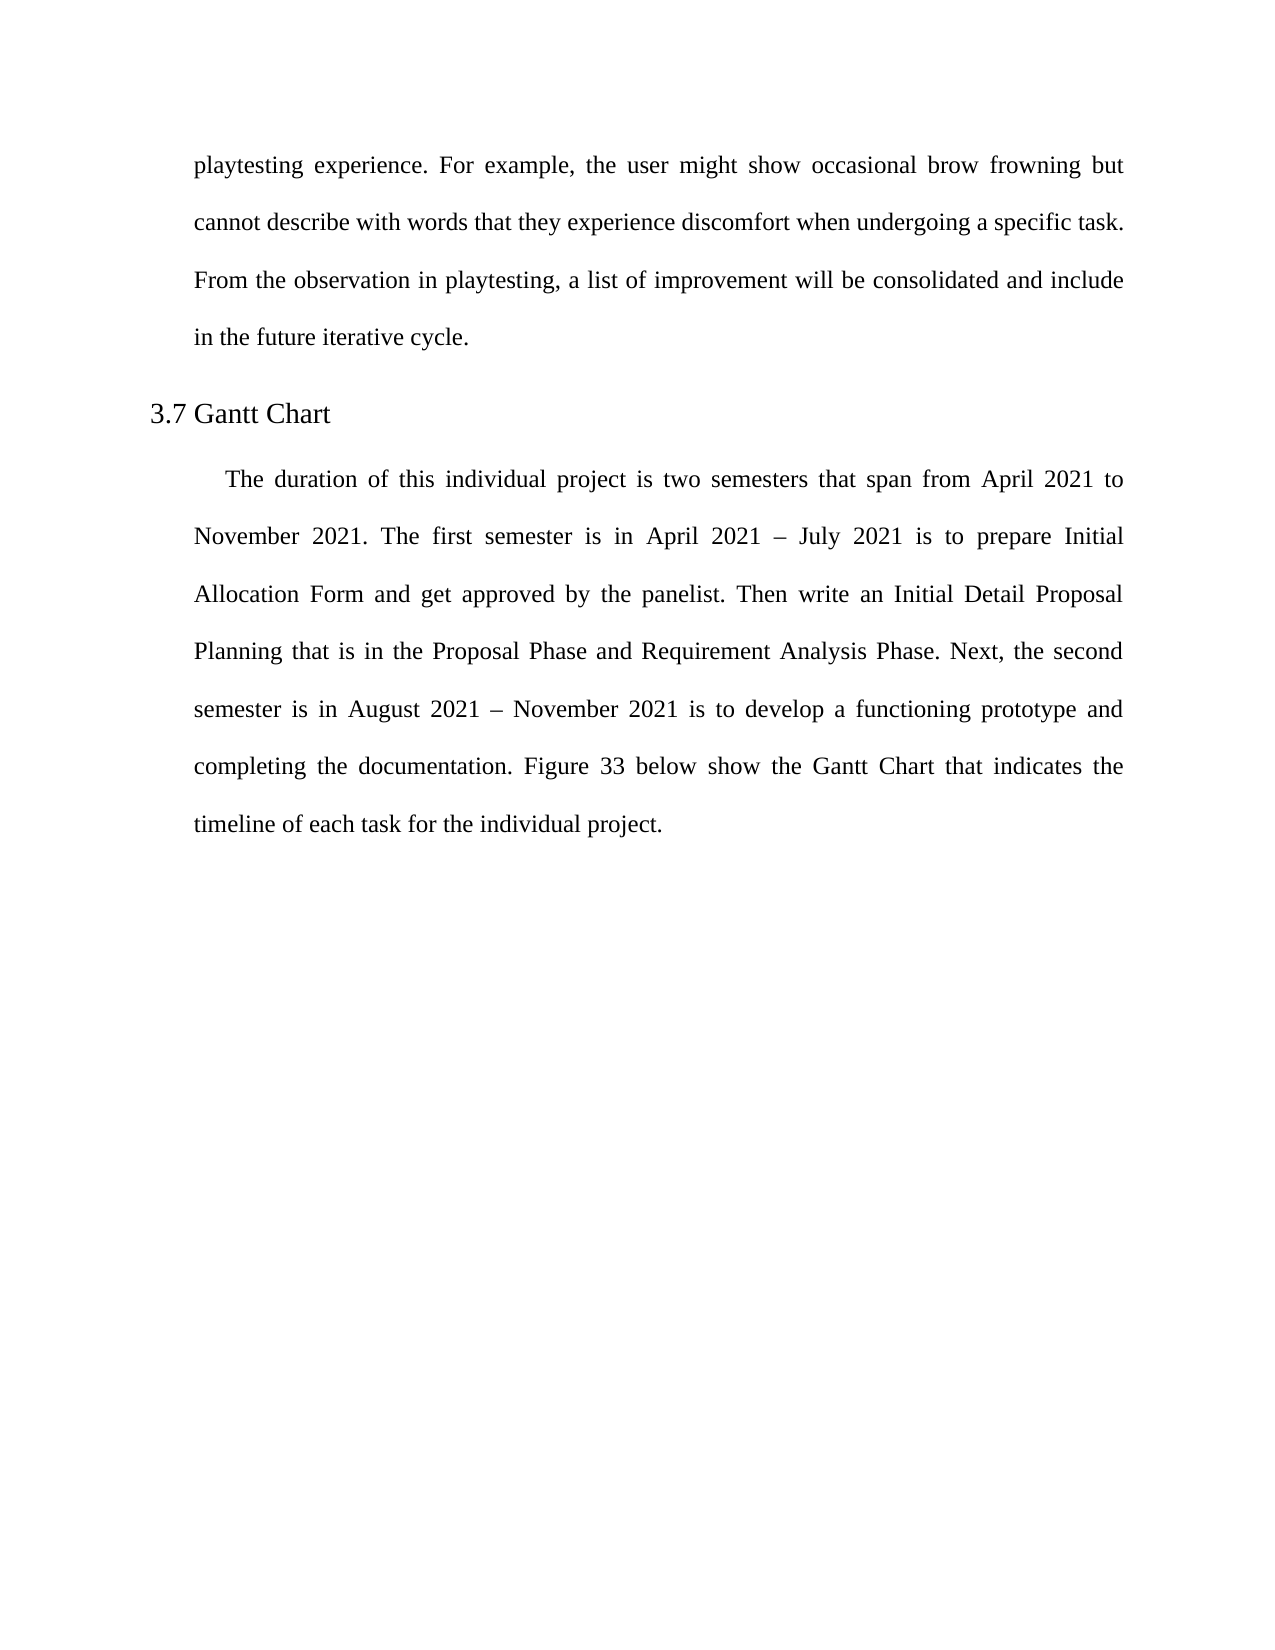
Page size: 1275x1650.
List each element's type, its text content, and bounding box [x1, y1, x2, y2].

subtitle Gantt Chart [150, 397, 1125, 430]
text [194, 150, 1125, 351]
text The duration of this individual project is two semesters that span from April 2021 to November 2021. The first semester is in April 2021 – July 2021 is to prepare Initial Allocation Form and get approved by the panelist. Then write an Initial Detail Proposal Planning that is in the Proposal Phase and Requirement Analysis Phase. Next, the second semester is in August 2021 – November 2021 is to develop a functioning prototype and completing the documentation. Figure 33 below show the Gantt Chart that indicates the timeline of each task for the individual project. [194, 464, 1125, 837]
